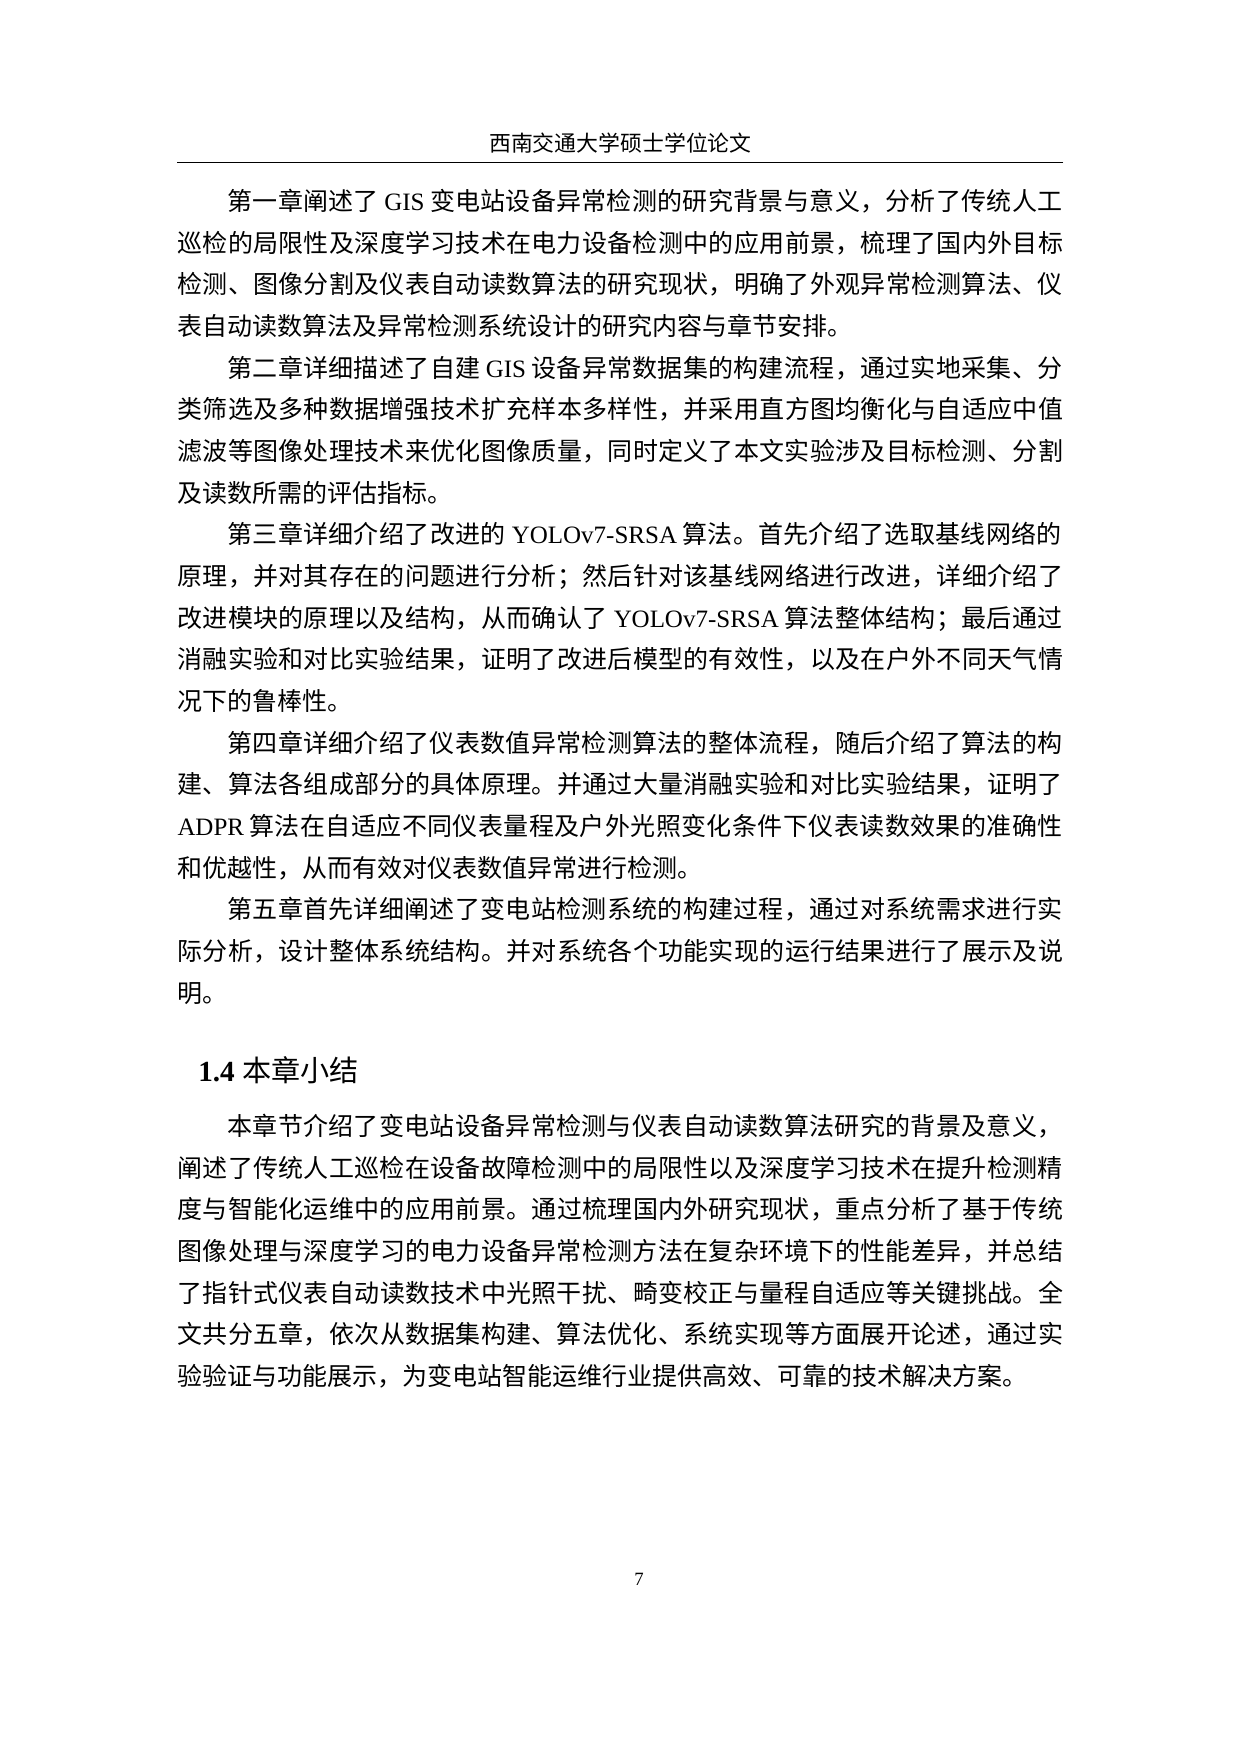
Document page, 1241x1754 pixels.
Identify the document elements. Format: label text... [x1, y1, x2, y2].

text 本章节介绍了变电站设备异常检测与仪表自动读数算法研究的背景及意义，阐述了传统人工巡检在设备故障检测中的局限性以及深度学习技术在提升检测精度与智能化运维中的应用前景。通过梳理国内外研究现状，重点分析了基于传统图像处理与深度学习的电力设备异常检测方法在复杂环境下的性能差异，并总结了指针式仪表自动读数技术中光照干扰、畸变校正与量程自适应等关键挑战。全文共分五章，依次从数据集构建、算法优化、系统实现等方面展开论述，通过实验验证与功能展示，为变电站智能运维行业提供高效、可靠的技术解决方案。 [177, 1102, 1063, 1394]
text 第一章阐述了GIS变电站设备异常检测的研究背景与意义，分析了传统人工巡检的局限性及深度学习技术在电力设备检测中的应用前景，梳理了国内外目标检测、图像分割及仪表自动读数算法的研究现状，明确了外观异常检测算法、仪表自动读数算法及异常检测系统设计的研究内容与章节安排。 [177, 177, 1063, 344]
subtitle 本章小结 [177, 1048, 1063, 1090]
text 第二章详细描述了自建GIS设备异常数据集的构建流程，通过实地采集、分类筛选及多种数据增强技术扩充样本多样性，并采用直方图均衡化与自适应中值滤波等图像处理技术来优化图像质量，同时定义了本文实验涉及目标检测、分割及读数所需的评估指标。 [177, 344, 1063, 511]
text 第五章首先详细阐述了变电站检测系统的构建过程，通过对系统需求进行实际分析，设计整体系统结构。并对系统各个功能实现的运行结果进行了展示及说明。 [177, 886, 1063, 1011]
text 第四章详细介绍了仪表数值异常检测算法的整体流程，随后介绍了算法的构建、算法各组成部分的具体原理。并通过大量消融实验和对比实验结果，证明了ADPR算法在自适应不同仪表量程及户外光照变化条件下仪表读数效果的准确性和优越性，从而有效对仪表数值异常进行检测。 [177, 719, 1063, 886]
text 第三章详细介绍了改进的YOLOv7-SRSA算法。首先介绍了选取基线网络的原理，并对其存在的问题进行分析；然后针对该基线网络进行改进，详细介绍了改进模块的原理以及结构，从而确认了YOLOv7-SRSA算法整体结构；最后通过消融实验和对比实验结果，证明了改进后模型的有效性，以及在户外不同天气情况下的鲁棒性。 [177, 511, 1063, 719]
